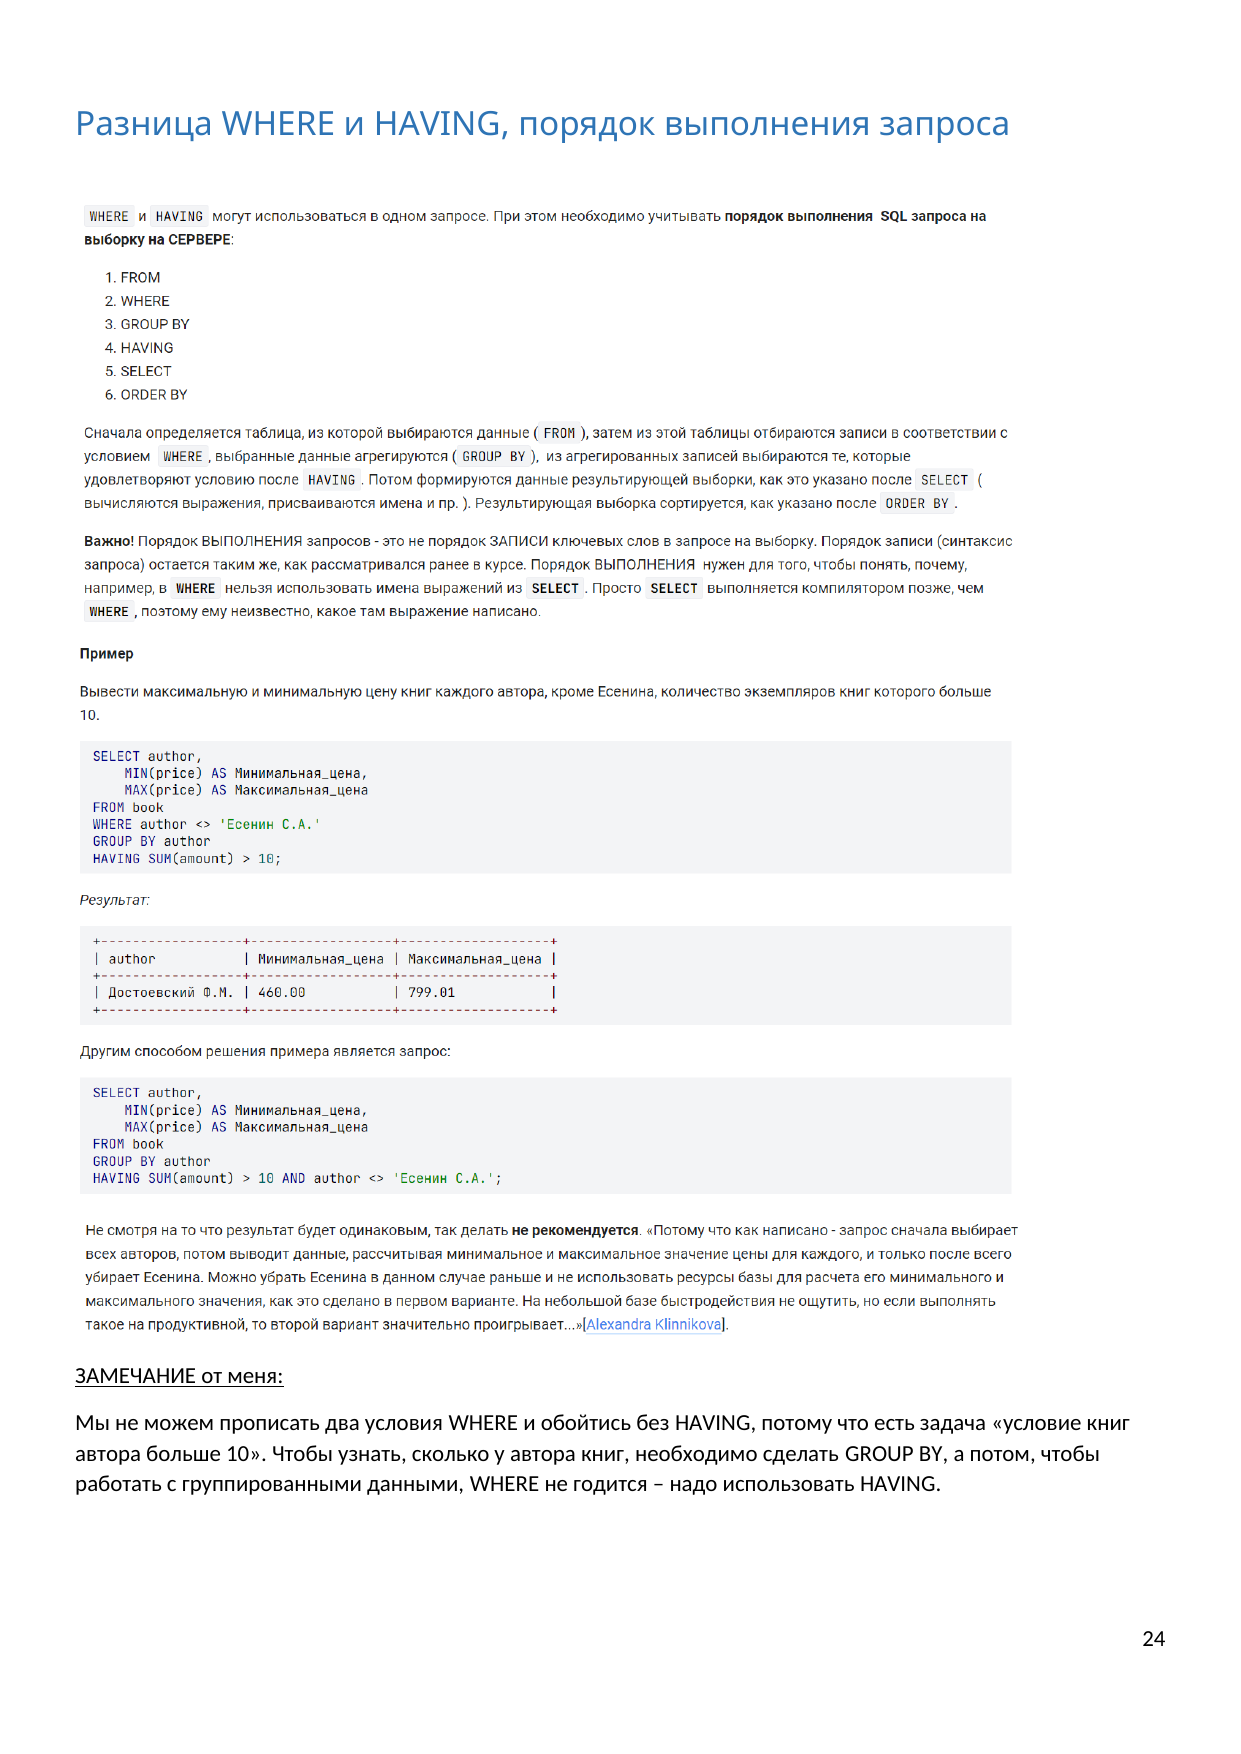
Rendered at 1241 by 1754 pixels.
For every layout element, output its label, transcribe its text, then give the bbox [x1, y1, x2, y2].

text Мы не можем прописать два условия WHERE и обойтись без HAVING, потому что есть задача «условие книг автора больше 10». Чтобы узнать, сколько у автора книг, необходимо сделать GROUP BY, а потом, чтобы работать с группированными данными, WHERE не годится – надо использовать HAVING. [75, 1408, 1165, 1497]
picture [75, 642, 1020, 1197]
text ЗАМЕЧАНИЕ от меня: [75, 1362, 1165, 1390]
picture [75, 195, 1020, 624]
subtitle Разница WHERE и HAVING, порядок выполнения запроса [75, 100, 1165, 145]
picture [75, 1215, 1020, 1343]
